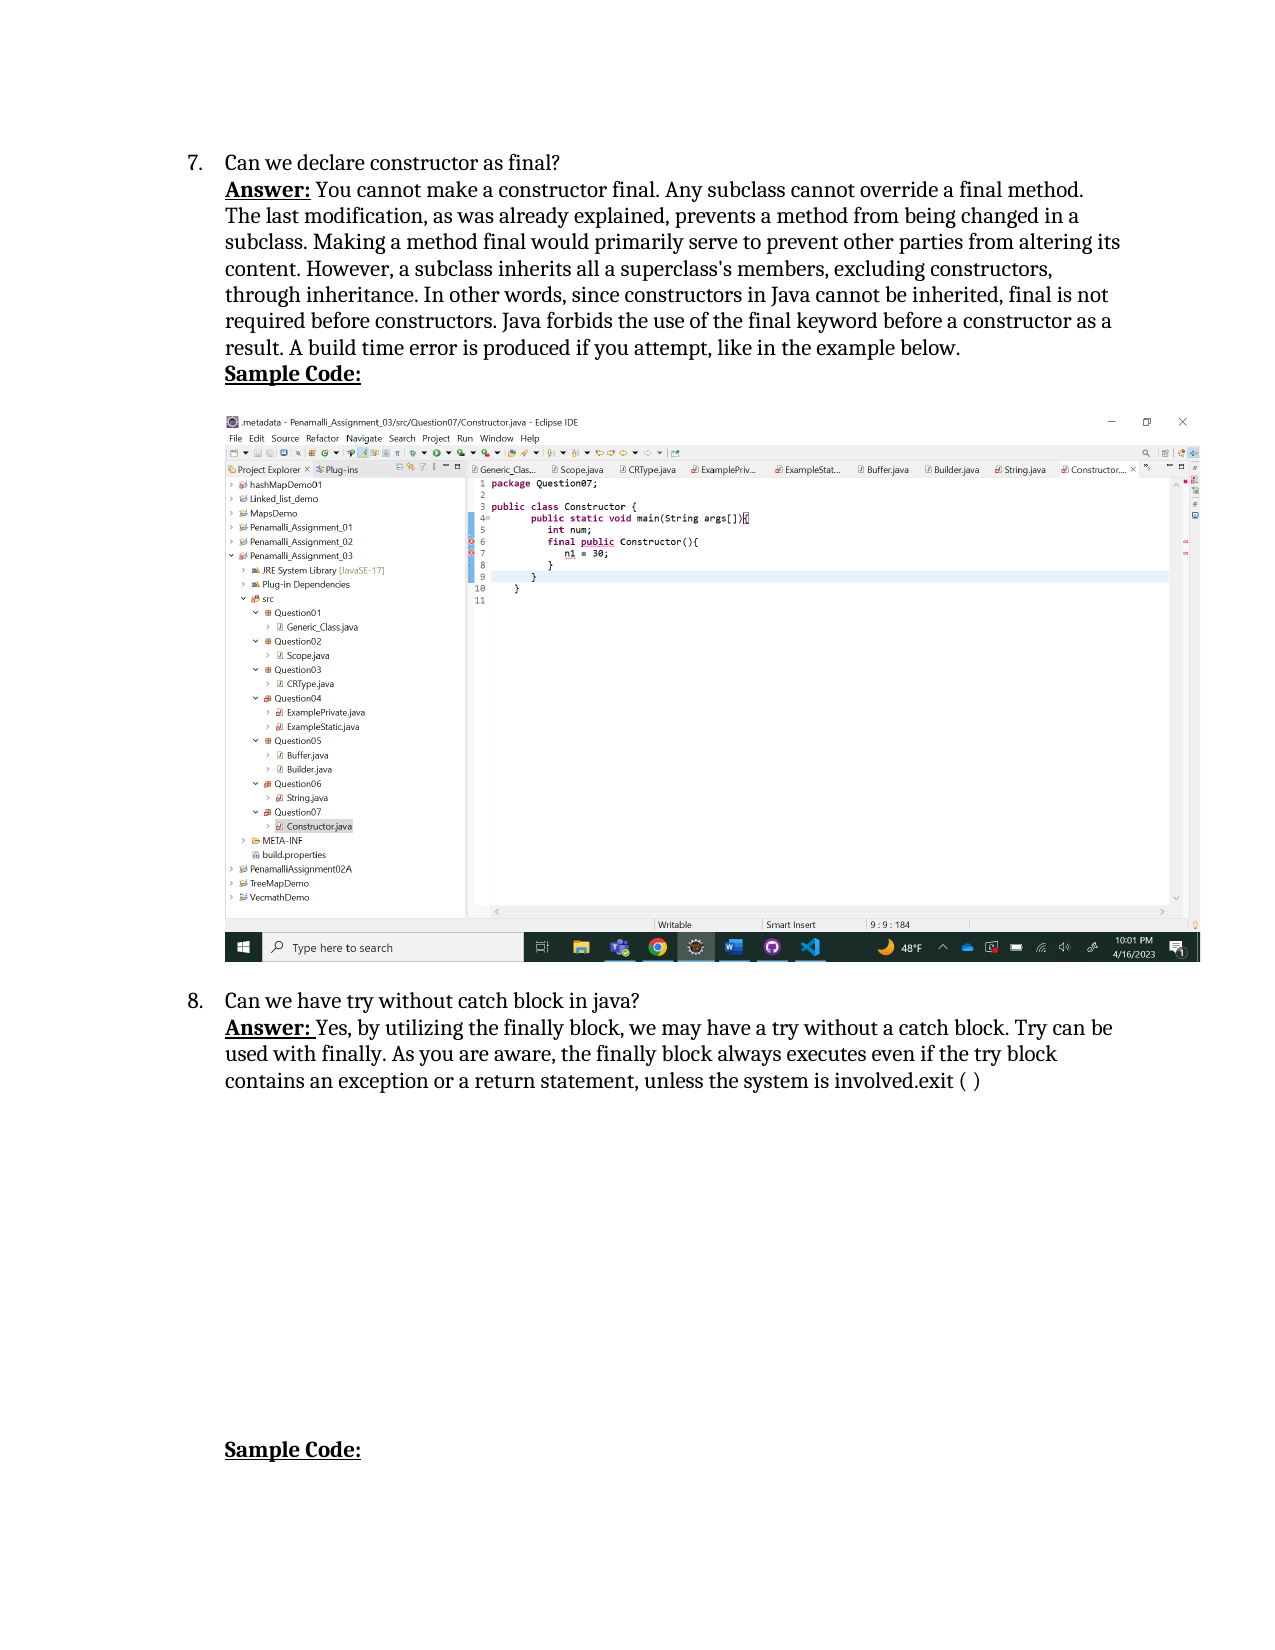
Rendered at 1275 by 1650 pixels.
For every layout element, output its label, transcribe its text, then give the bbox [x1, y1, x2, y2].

list Can we have try without catch block in java? [187, 988, 1125, 1015]
list Can we declare constructor as final? [187, 150, 1125, 176]
text Sample Code: [225, 361, 1125, 387]
text Answer: You cannot make a constructor final. Any subclass cannot override a final method. The last modification, as was already explained, prevents a method from being changed in a subclass. Making a method final would primarily serve to prevent other parties from altering its content. However, a subclass inherits all a superclass's members, excluding constructors, through inheritance. In other words, since constructors in Java cannot be inherited, final is not required before constructors. Java forbids the use of the final keyword before a constructor as a result. A build time error is produced if you attempt, like in the example below. [225, 176, 1125, 361]
picture [225, 413, 1200, 962]
text Answer: Yes, by utilizing the finally block, we may have a try without a catch block. Try can be used with finally. As you are aware, the finally block always executes even if the try block contains an exception or a return statement, unless the system is involved.exit ( ) [225, 1015, 1125, 1094]
text Sample Code: [225, 1436, 1125, 1463]
